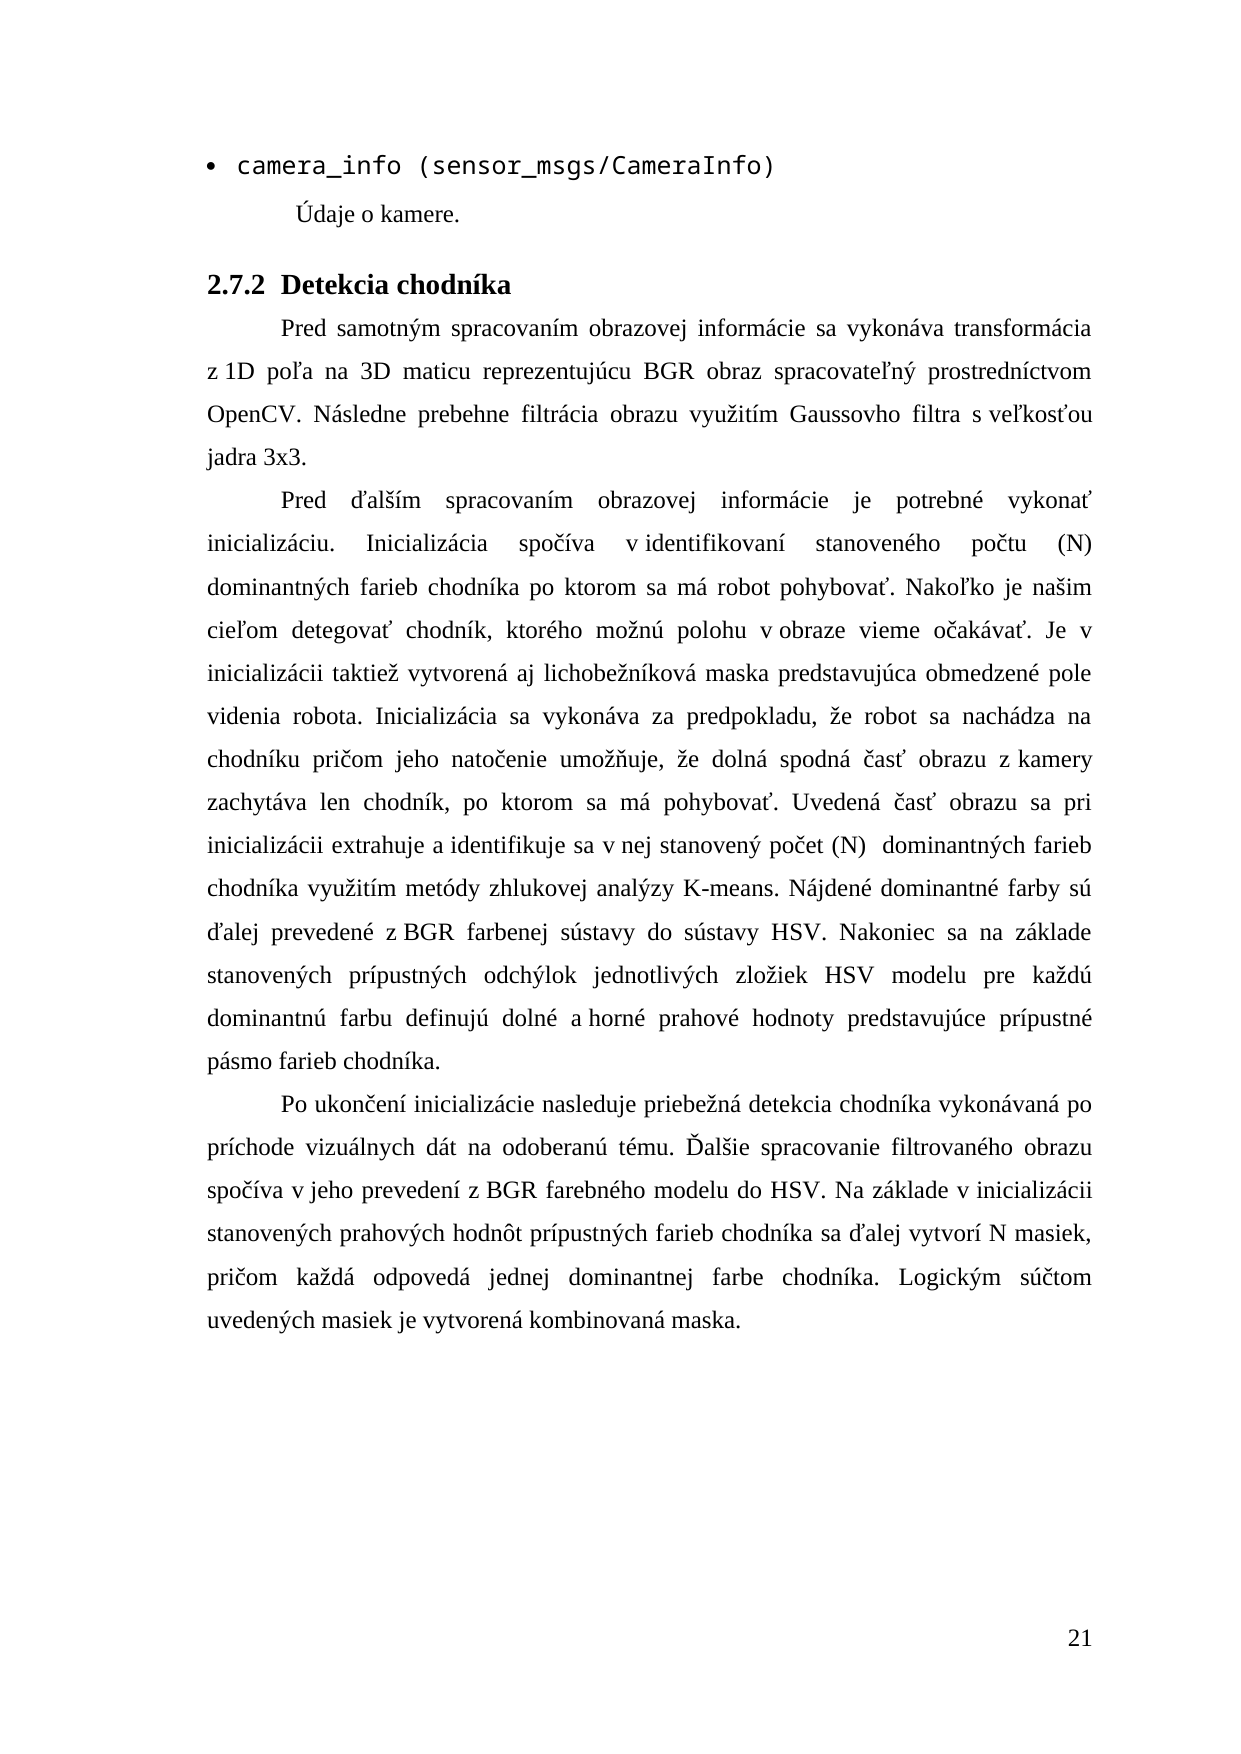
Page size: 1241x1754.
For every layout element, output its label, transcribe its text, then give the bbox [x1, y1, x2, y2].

subtitle Detekcia chodníka [207, 267, 1092, 300]
text Pred samotným spracovaním obrazovej informácie sa vykonáva transformácia z 1D poľa na 3D maticu reprezentujúcu BGR obraz spracovateľný prostredníctvom OpenCV. Následne prebehne filtrácia obrazu využitím Gaussovho filtra s veľkosťou jadra 3x3. [207, 313, 1092, 471]
text Pred ďalším spracovaním obrazovej informácie je potrebné vykonať inicializáciu. Inicializácia spočíva v identifikovaní stanoveného počtu (N) dominantných farieb chodníka po ktorom sa má robot pohybovať. Nakoľko je našim cieľom detegovať chodník, ktorého možnú polohu v obraze vieme očakávať. Je v inicializácii taktiež vytvorená aj lichobežníková maska predstavujúca obmedzené pole videnia robota. Inicializácia sa vykonáva za predpokladu, že robot sa nachádza na chodníku pričom jeho natočenie umožňuje, že dolná spodná časť obrazu z kamery zachytáva len chodník, po ktorom sa má pohybovať. Uvedená časť obrazu sa pri inicializácii extrahuje a identifikuje sa v nej stanovený počet (N) dominantných farieb chodníka využitím metódy zhlukovej analýzy K-means. Nájdené dominantné farby sú ďalej prevedené z BGR farbenej sústavy do sústavy HSV. Nakoniec sa na základe stanovených prípustných odchýlok jednotlivých zložiek HSV modelu pre každú dominantnú farbu definujú dolné a horné prahové hodnoty predstavujúce prípustné pásmo farieb chodníka. [207, 485, 1092, 1075]
text Údaje o kamere. [295, 199, 1092, 227]
text camera_info (sensor_msgs/CameraInfo) [207, 148, 1092, 182]
text Po ukončení inicializácie nasleduje priebežná detekcia chodníka vykonávaná po príchode vizuálnych dát na odoberanú tému. Ďalšie spracovanie filtrovaného obrazu spočíva v jeho prevedení z BGR farebného modelu do HSV. Na základe v inicializácii stanovených prahových hodnôt prípustných farieb chodníka sa ďalej vytvorí N masiek, pričom každá odpovedá jednej dominantnej farbe chodníka. Logickým súčtom uvedených masiek je vytvorená kombinovaná maska. [207, 1089, 1092, 1333]
